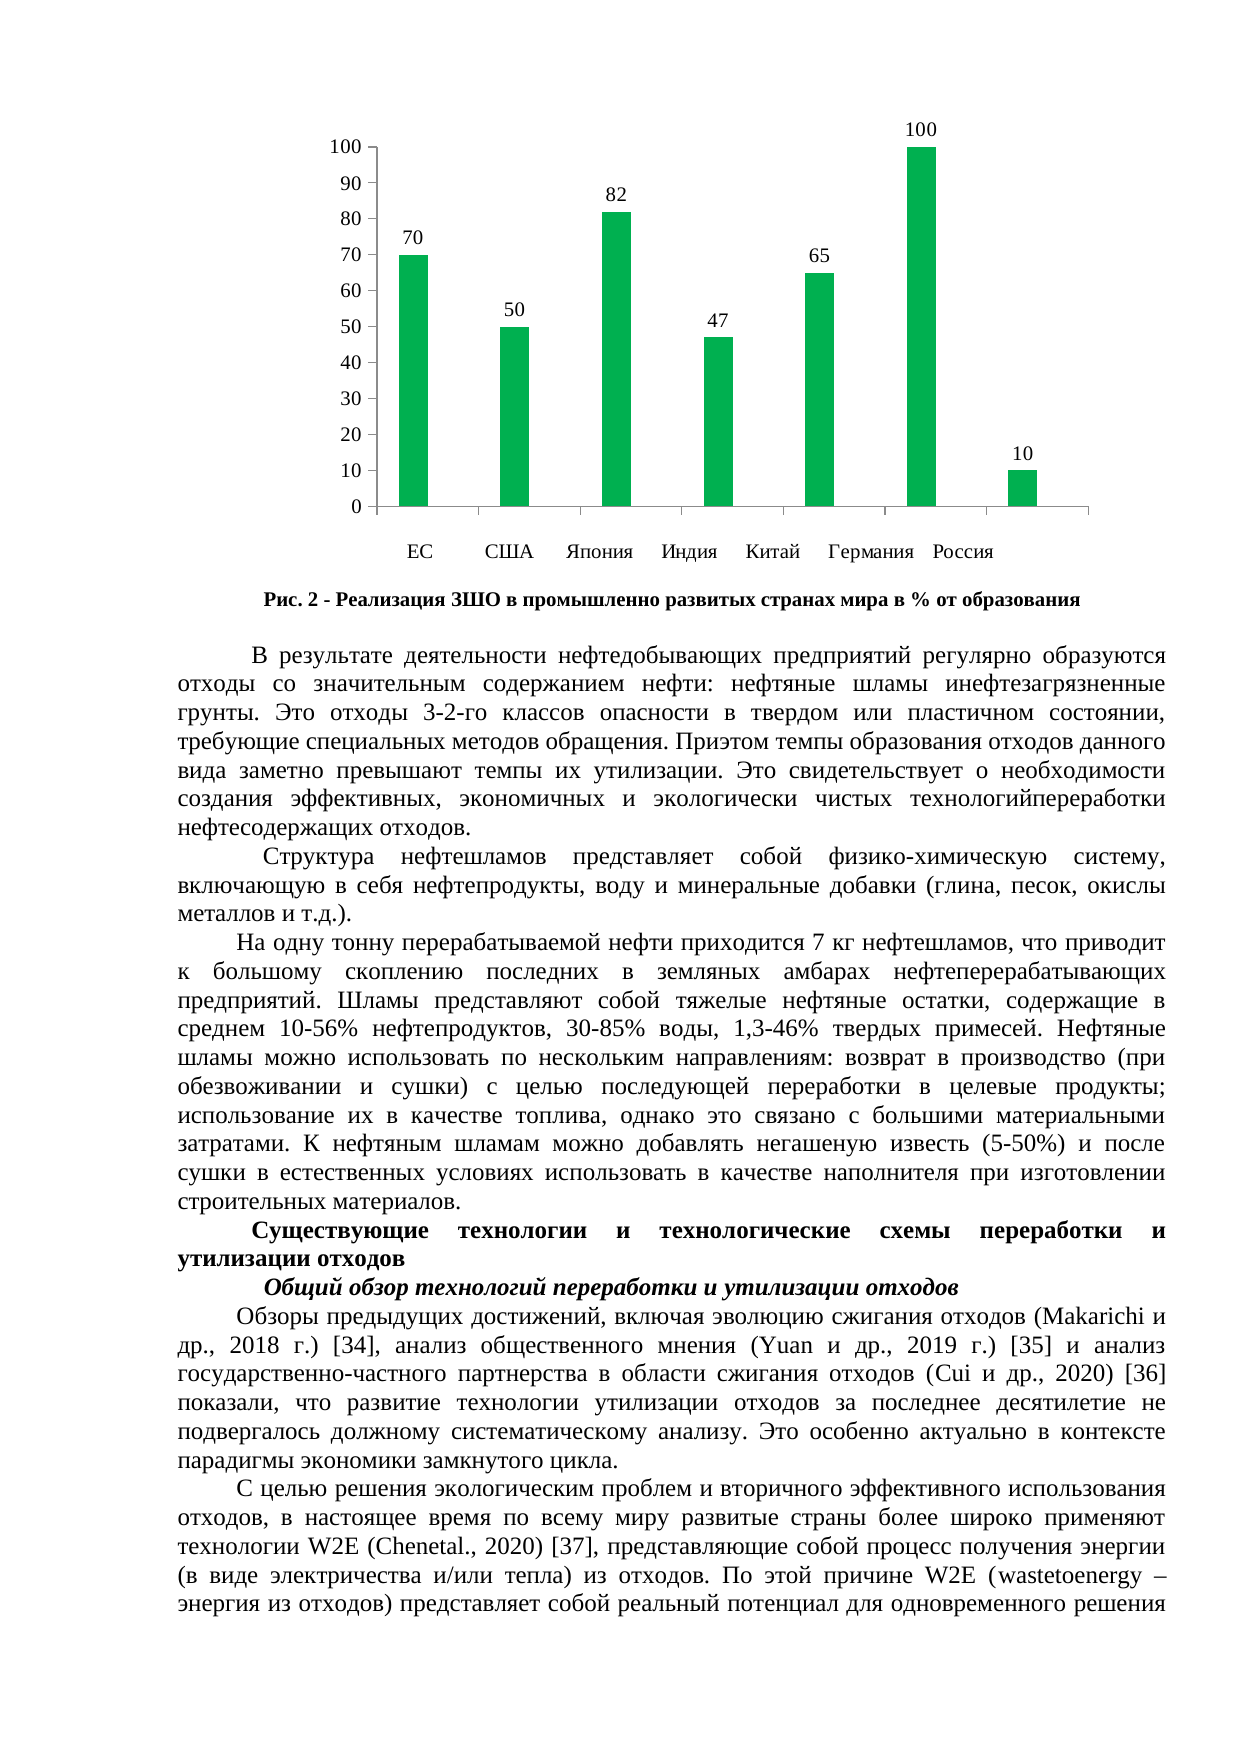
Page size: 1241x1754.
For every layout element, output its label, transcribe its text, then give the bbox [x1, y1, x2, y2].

text Общий обзор технологий переработки и утилизации отходов [177, 1272, 1167, 1301]
text Существующие технологии и технологические схемы переработки и утилизации отходов [177, 1215, 1167, 1272]
text На одну тонну перерабатываемой нефти приходится 7 кг нефтешламов, что приводит к большому скоплению последних в земляных амбарах нефтеперерабатывающих предприятий. Шламы представляют собой тяжелые нефтяные остатки, содержащие в среднем 10-56% нефтепродуктов, 30-85% воды, 1,3-46% твердых примесей. Нефтяные шламы можно использовать по нескольким направлениям: возврат в производство (при обезвоживании и сушки) с целью последующей переработки в целевые продукты; использование их в качестве топлива, однако это связано с большими материальными затратами. К нефтяным шламам можно добавлять негашеную известь (5-50%) и после сушки в естественных условиях использовать в качестве наполнителя при изготовлении строительных материалов. [177, 927, 1167, 1215]
text Рис. 2 - Реализация ЗШО в промышленно развитых странах мира в % от образования [177, 587, 1167, 611]
text Структура нефтешламов представляет собой физико-химическую систему, включающую в себя нефтепродукты, воду и минеральные добавки (глина, песок, окислы металлов и т.д.). [177, 841, 1167, 927]
text Обзоры предыдущих достижений, включая эволюцию сжигания отходов (Makarichi и др., 2018 г.) [34], анализ общественного мнения (Yuan и др., 2019 г.) [35] и анализ государственно-частного партнерства в области сжигания отходов (Cui и др., 2020) [36] показали, что развитие технологии утилизации отходов за последнее десятилетие не подвергалось должному систематическому анализу. Это особенно актуально в контексте парадигмы экономики замкнутого цикла. [177, 1301, 1167, 1473]
text В результате деятельности нефтедобывающих предприятий регулярно образуются отходы со значительным содержанием нефти: нефтяные шламы инефтезагрязненные грунты. Это отходы 3-2-го классов опасности в твердом или пластичном состоянии, требующие специальных методов обращения. Приэтом темпы образования отходов данного вида заметно превышают темпы их утилизации. Это свидетельствует о необходимости создания эффективных, экономичных и экологически чистых технологийпереработки нефтесодержащих отходов. [177, 640, 1167, 841]
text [177, 1473, 1167, 1617]
